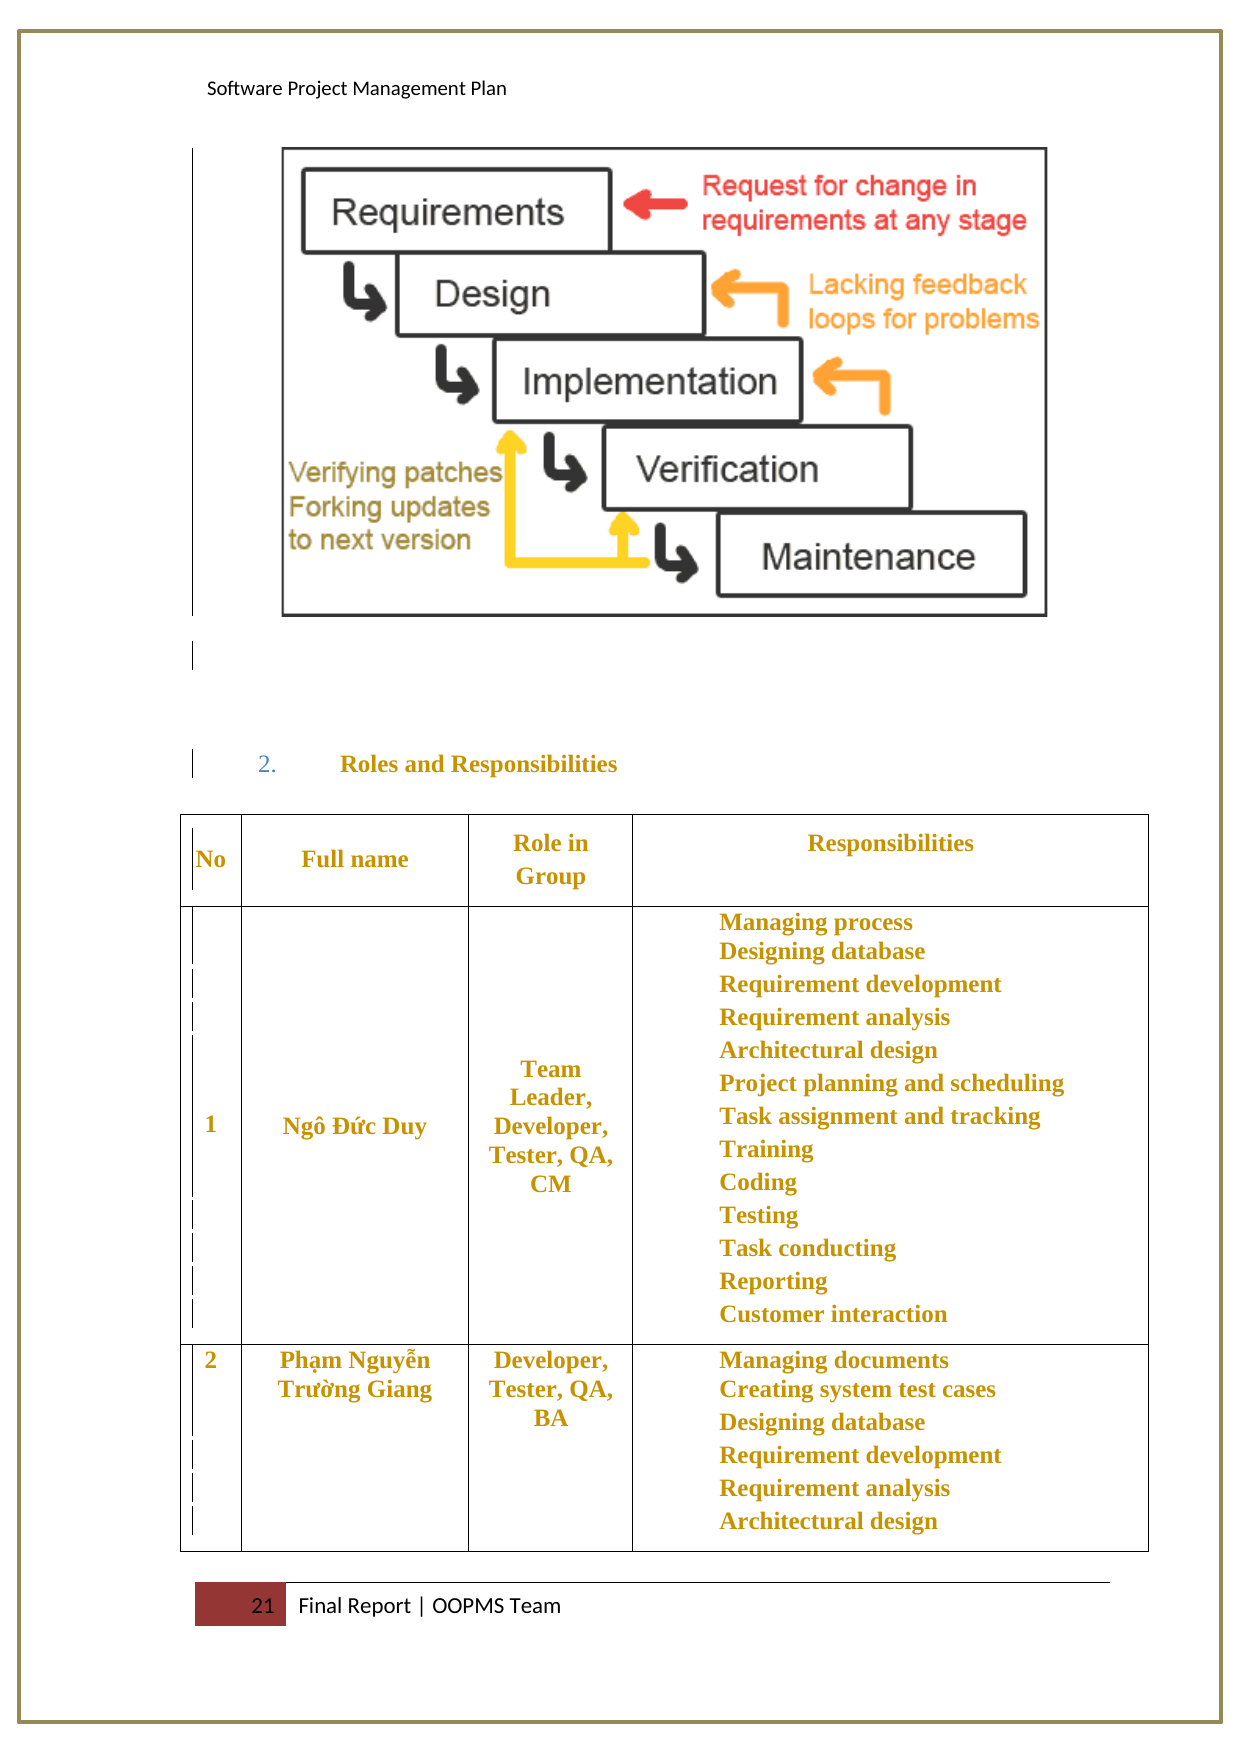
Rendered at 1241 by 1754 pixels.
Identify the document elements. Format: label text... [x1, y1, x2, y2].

table_cell 2 [181, 1345, 241, 1551]
list Roles and Responsibilities [207, 749, 1122, 810]
table_header Full name [242, 815, 468, 906]
table_cell Ngô Đức Duy [242, 907, 468, 1344]
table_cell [633, 1345, 1148, 1551]
table_cell Team Leader, Developer, Tester, QA, CM [469, 907, 632, 1344]
table_header Responsibilities [633, 815, 1148, 906]
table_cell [469, 1345, 632, 1551]
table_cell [242, 1345, 468, 1551]
picture [281, 147, 1048, 617]
table_header No [181, 815, 241, 906]
table_cell Managing process Designing database Requirement development Requirement analysis Architectural design Project planning and scheduling Task assignment and tracking Training Coding Testing Task conducting Reporting Customer interaction [633, 907, 1148, 1344]
table_header Role in Group [469, 815, 632, 906]
table_cell 1 [181, 907, 241, 1344]
